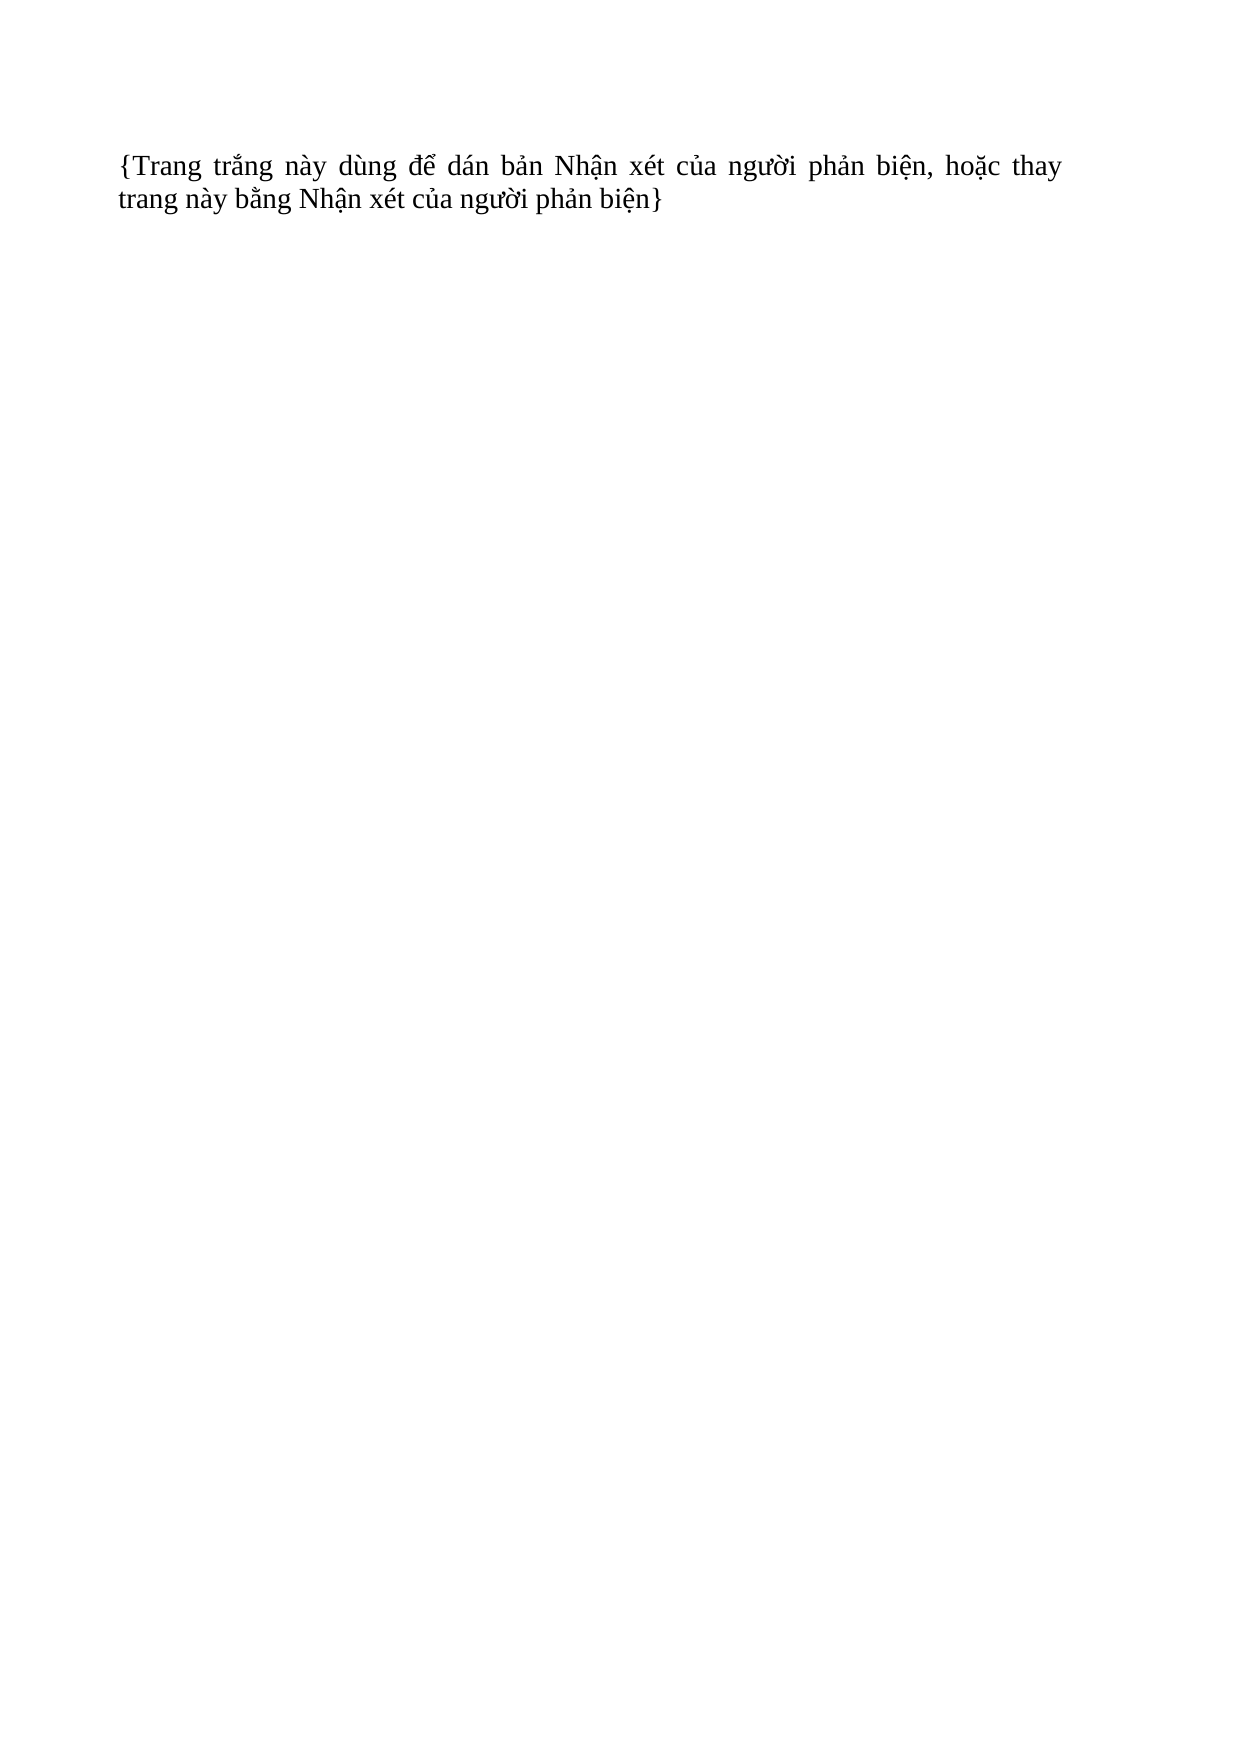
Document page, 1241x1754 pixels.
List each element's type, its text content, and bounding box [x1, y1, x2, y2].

text {Trang trắng này dùng để dán bản Nhận xét của người phản biện, hoặc thay trang này bằng Nhận xét của người phản biện} [118, 148, 1063, 215]
